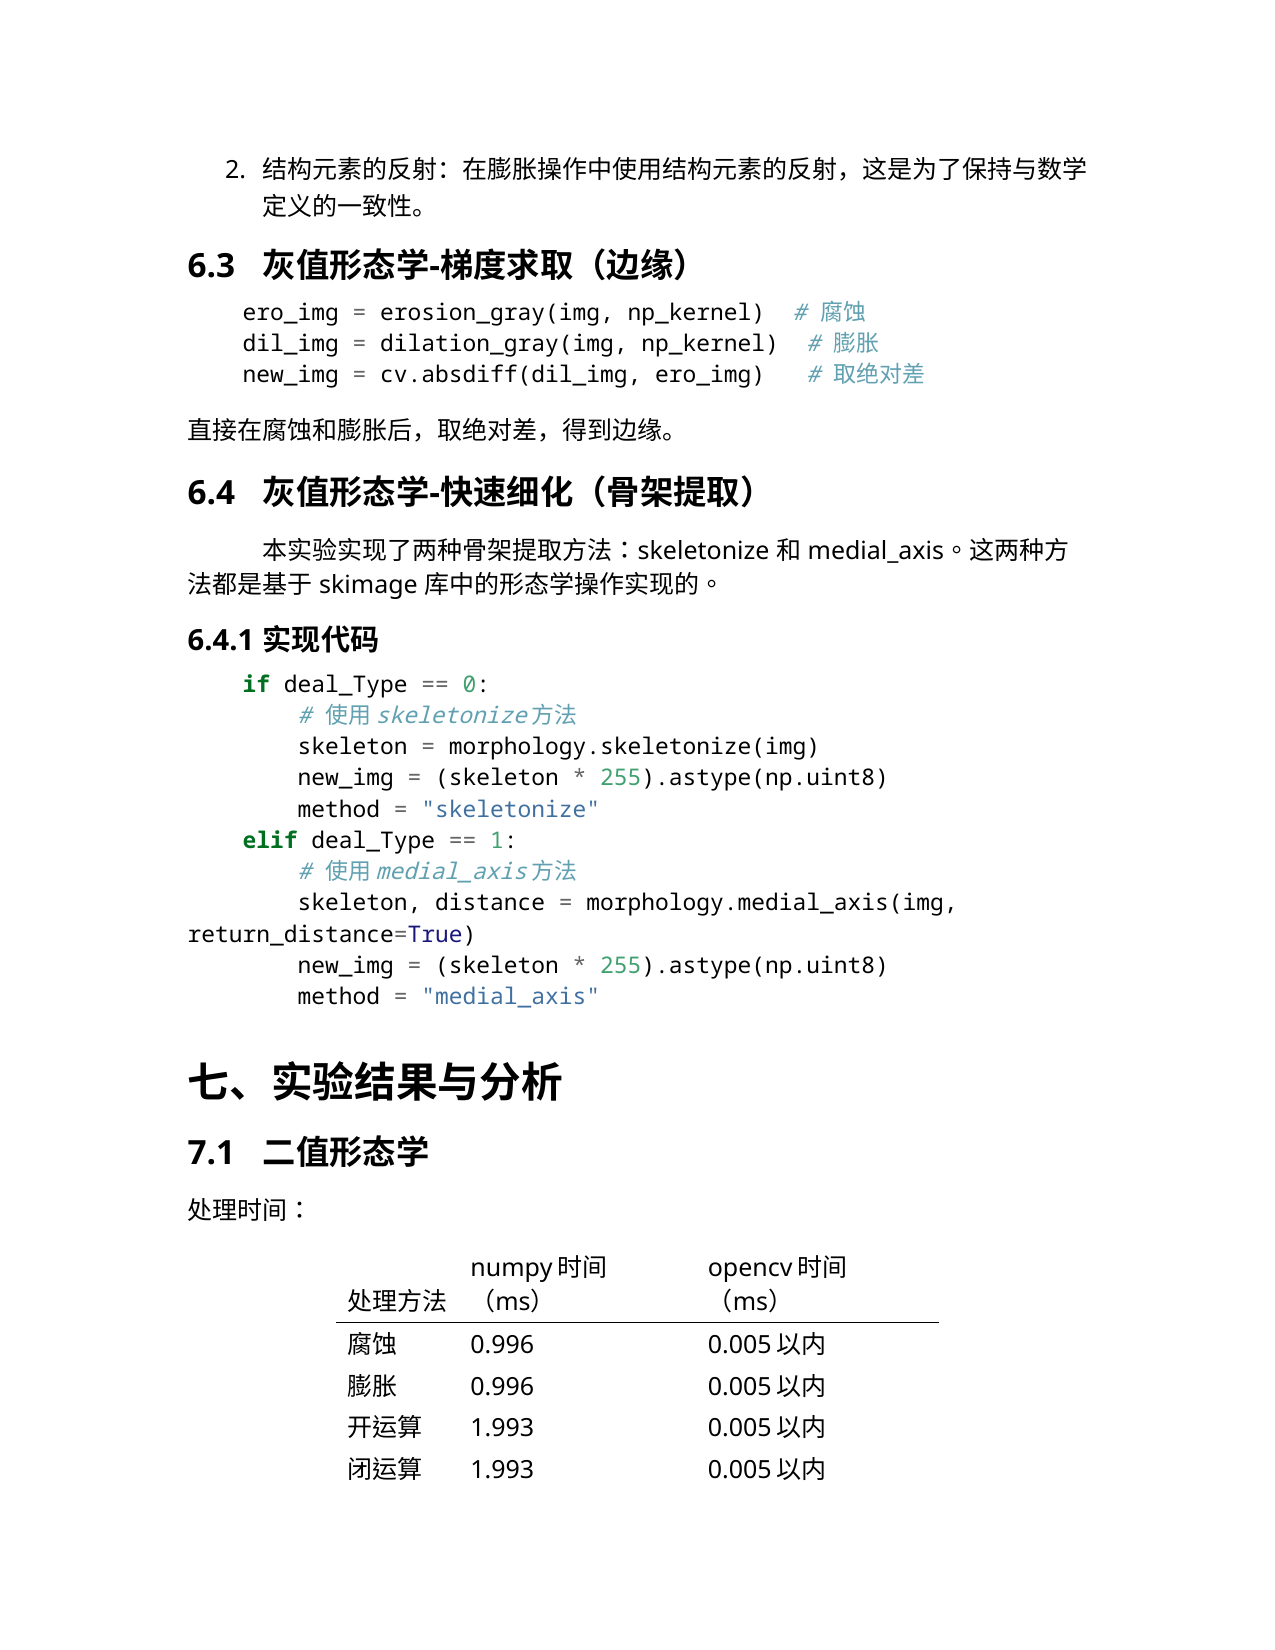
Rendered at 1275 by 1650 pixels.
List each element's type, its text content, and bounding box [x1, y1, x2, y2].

table_cell 0.996 [459, 1323, 696, 1364]
text 本实验实现了两种骨架提取方法：skeletonize 和 medial_axis。这两种方法都是基于 skimage 库中的形态学操作实现的。 [187, 533, 1087, 601]
table_cell 开运算 [336, 1406, 459, 1448]
subtitle 七、实验结果与分析 [187, 1049, 1087, 1109]
table_cell 1.993 [459, 1406, 696, 1448]
subtitle 6.4.1 实现代码 [187, 619, 1087, 659]
list 结构元素的反射：在膨胀操作中使用结构元素的反射，这是为了保持与数学定义的一致性。 [225, 150, 1087, 222]
table_header numpy时间（ms） [459, 1246, 696, 1321]
subtitle 6.3 灰值形态学-梯度求取（边缘） [187, 239, 1087, 288]
table_cell 0.005以内 [696, 1323, 938, 1364]
table_cell 0.005以内 [696, 1406, 938, 1448]
table_cell 0.005以内 [696, 1365, 938, 1406]
subtitle 7.1 二值形态学 [187, 1126, 1087, 1174]
table_header 处理方法 [336, 1246, 459, 1321]
table_cell 膨胀 [336, 1365, 459, 1406]
table_cell 闭运算 [336, 1448, 459, 1489]
table_cell 1.993 [459, 1448, 696, 1489]
text 直接在腐蚀和膨胀后，取绝对差，得到边缘。 [187, 411, 1087, 447]
subtitle 6.4 灰值形态学-快速细化（骨架提取） [187, 466, 1087, 514]
table_cell 腐蚀 [336, 1323, 459, 1364]
text ero_img = erosion_gray(img, np_kernel) # 腐蚀 dil_img = dilation_gray(img, np_kernel) # 膨胀 new_img = cv.absdiff(dil_img, ero_img) # 取绝对差 [187, 296, 1087, 390]
text if deal_Type == 0: # 使用skeletonize方法 skeleton = morphology.skeletonize(img) new_img = (skeleton * 255).astype(np.uint8) method = "skeletonize" elif deal_Type == 1: # 使用medial_axis方法 skeleton, distance = morphology.medial_axis(img, return_distance=True) new_img = (skeleton * 255).astype(np.uint8) method = "medial_axis" [187, 668, 1087, 1011]
text 处理时间： [187, 1193, 1087, 1227]
table_header opencv时间（ms） [696, 1246, 938, 1321]
table_cell 0.996 [459, 1365, 696, 1406]
table_cell 0.005以内 [696, 1448, 938, 1489]
